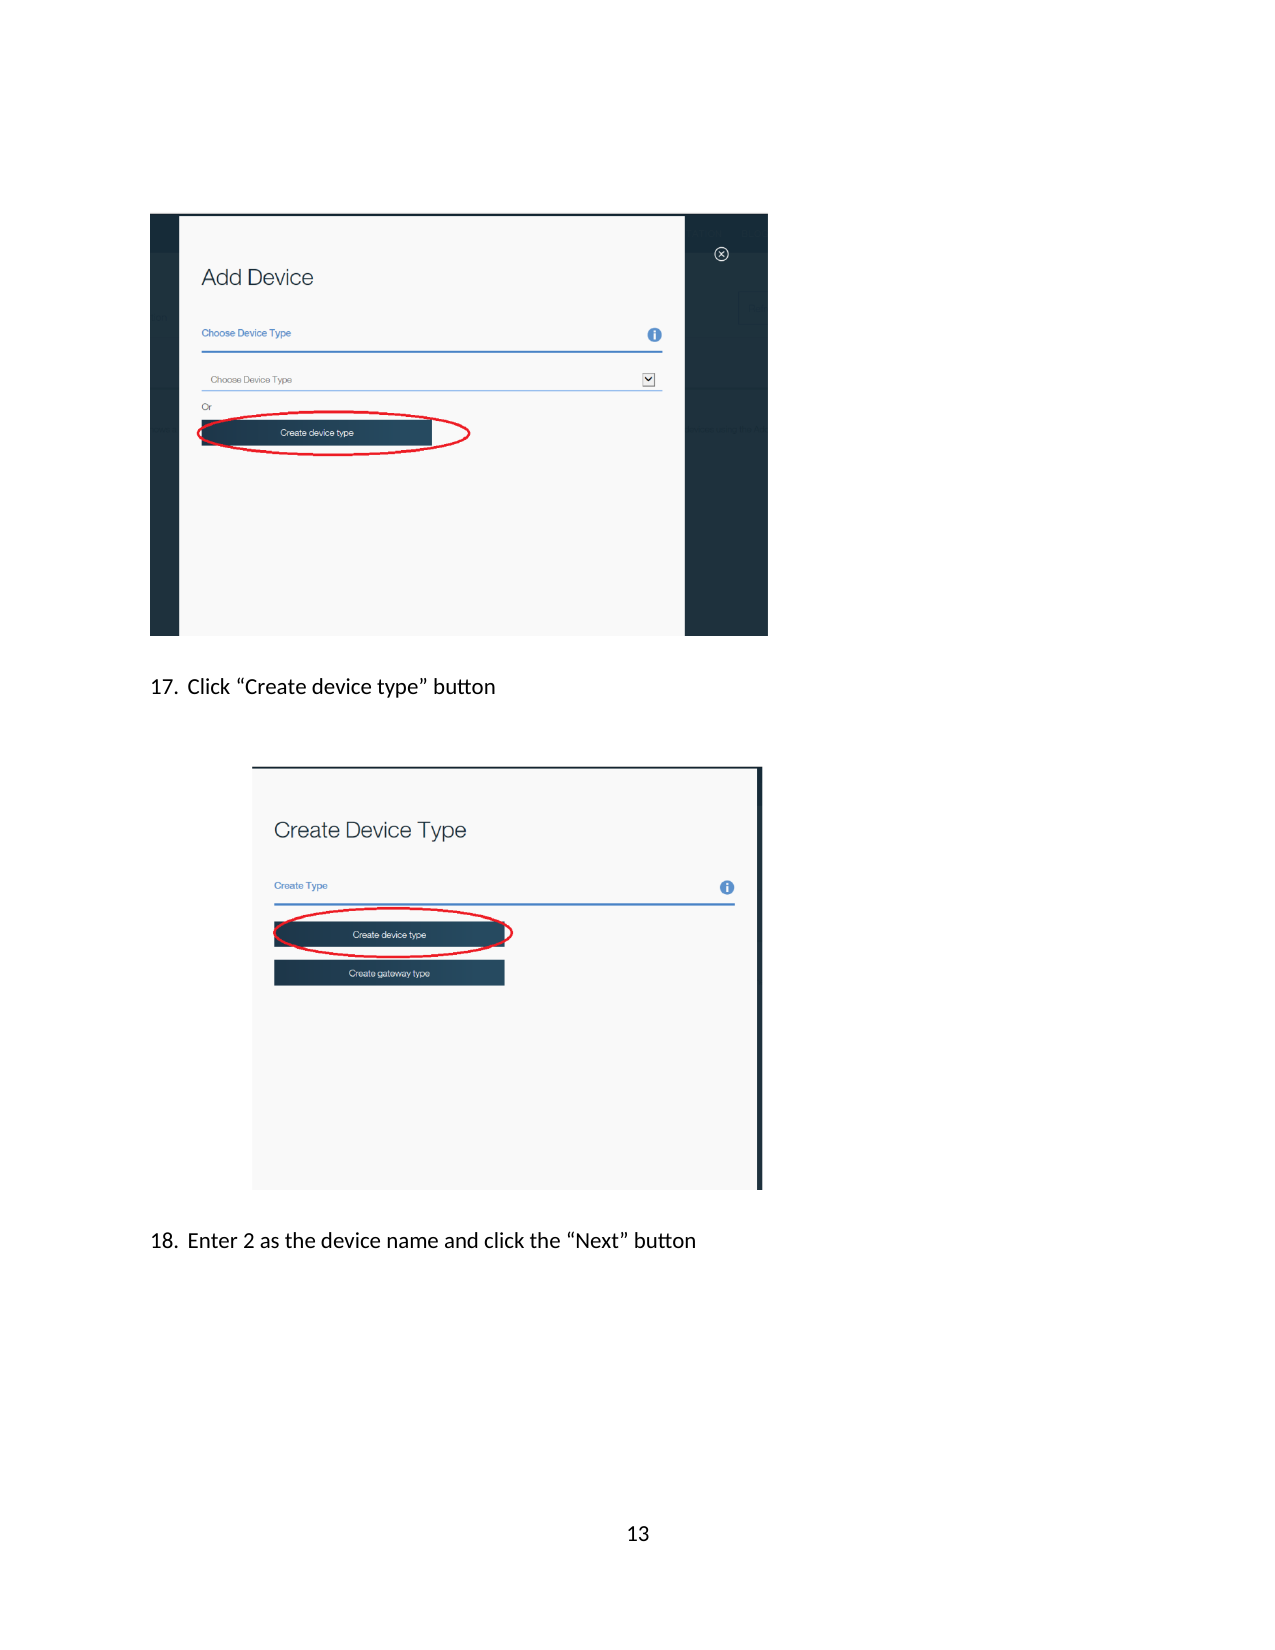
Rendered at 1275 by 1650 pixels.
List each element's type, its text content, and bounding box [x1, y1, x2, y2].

list Click “Create device type” button [150, 672, 1125, 700]
picture [150, 704, 1124, 1190]
list Enter 2 as the device name and click the “Next” button [150, 1226, 1125, 1254]
picture [150, 150, 1124, 636]
